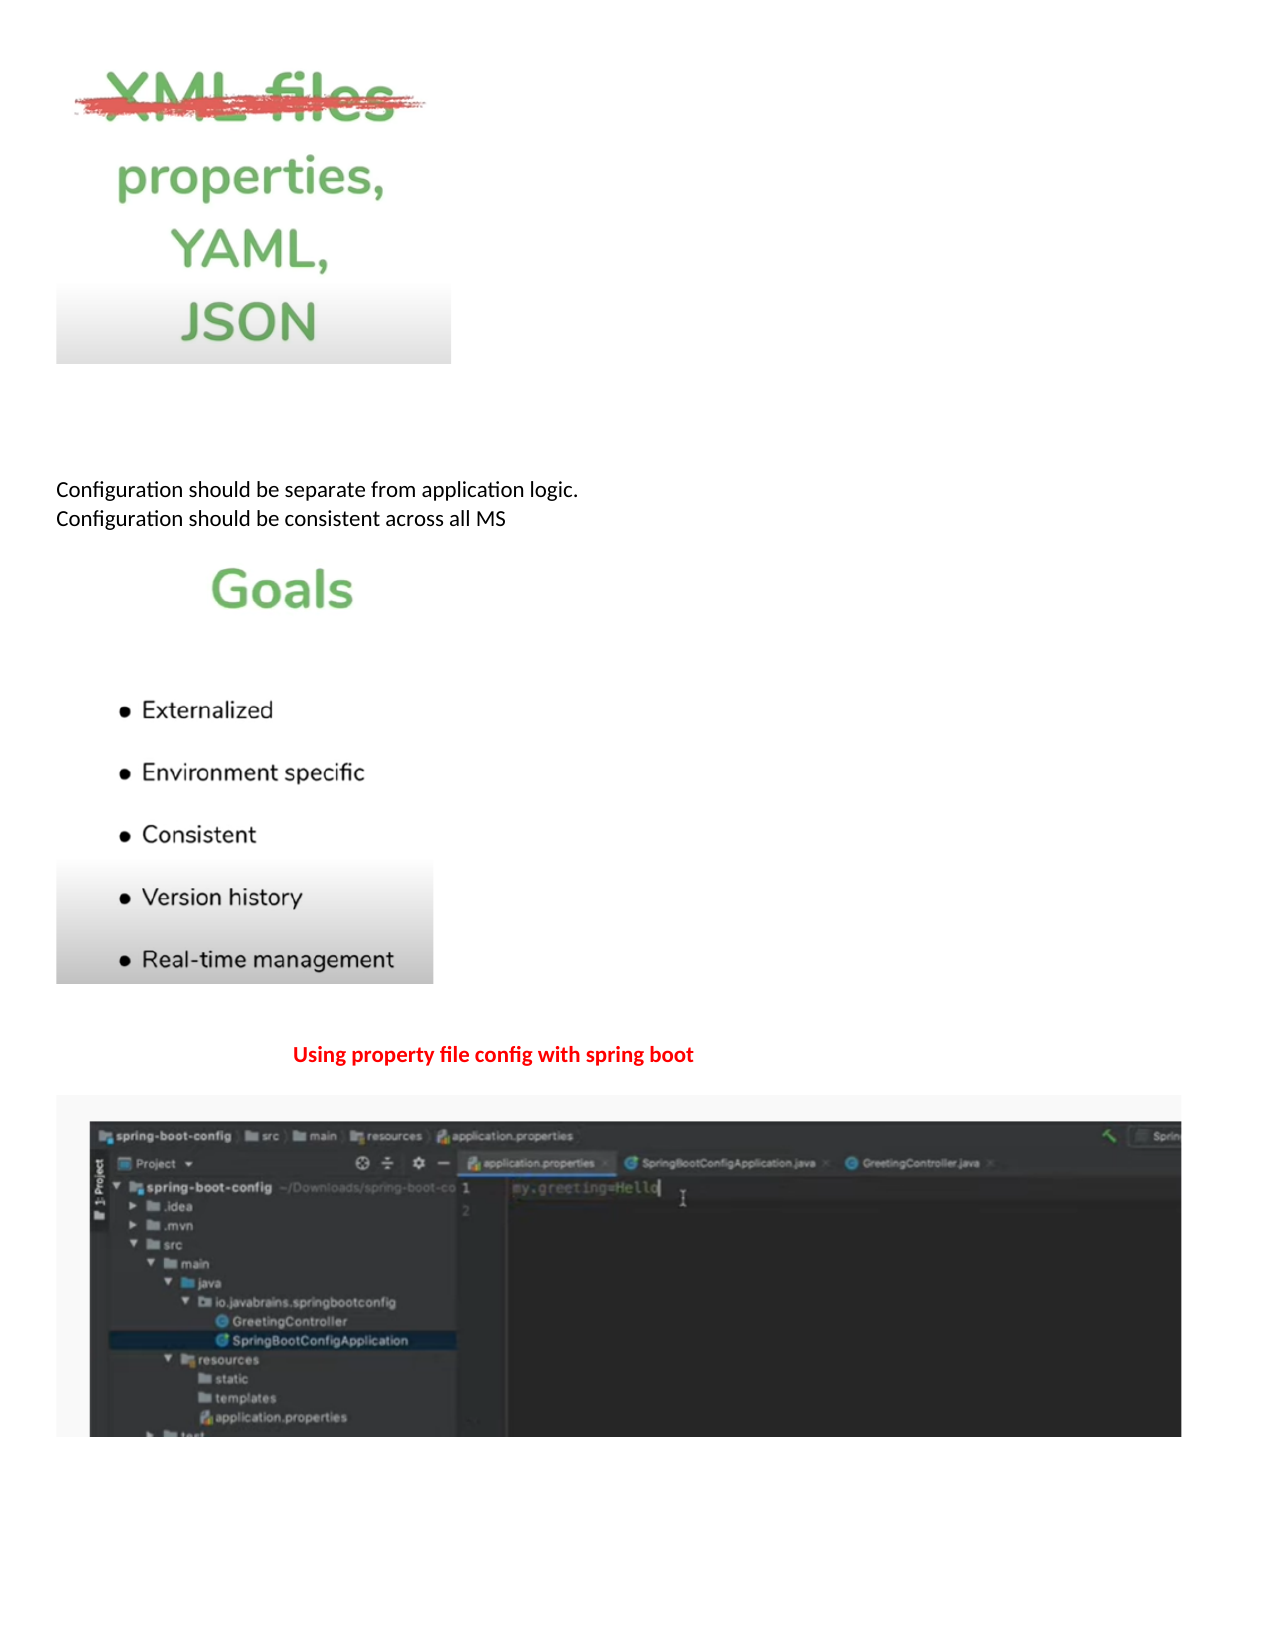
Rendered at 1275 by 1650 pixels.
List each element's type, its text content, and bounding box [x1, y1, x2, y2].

text Configuration should be separate from application logic. [56, 476, 1209, 504]
text Using property file config with spring boot [56, 1040, 1209, 1068]
picture [56, 56, 452, 364]
picture [56, 559, 434, 984]
picture [56, 1095, 1182, 1437]
text Configuration should be consistent across all MS [56, 504, 1209, 532]
